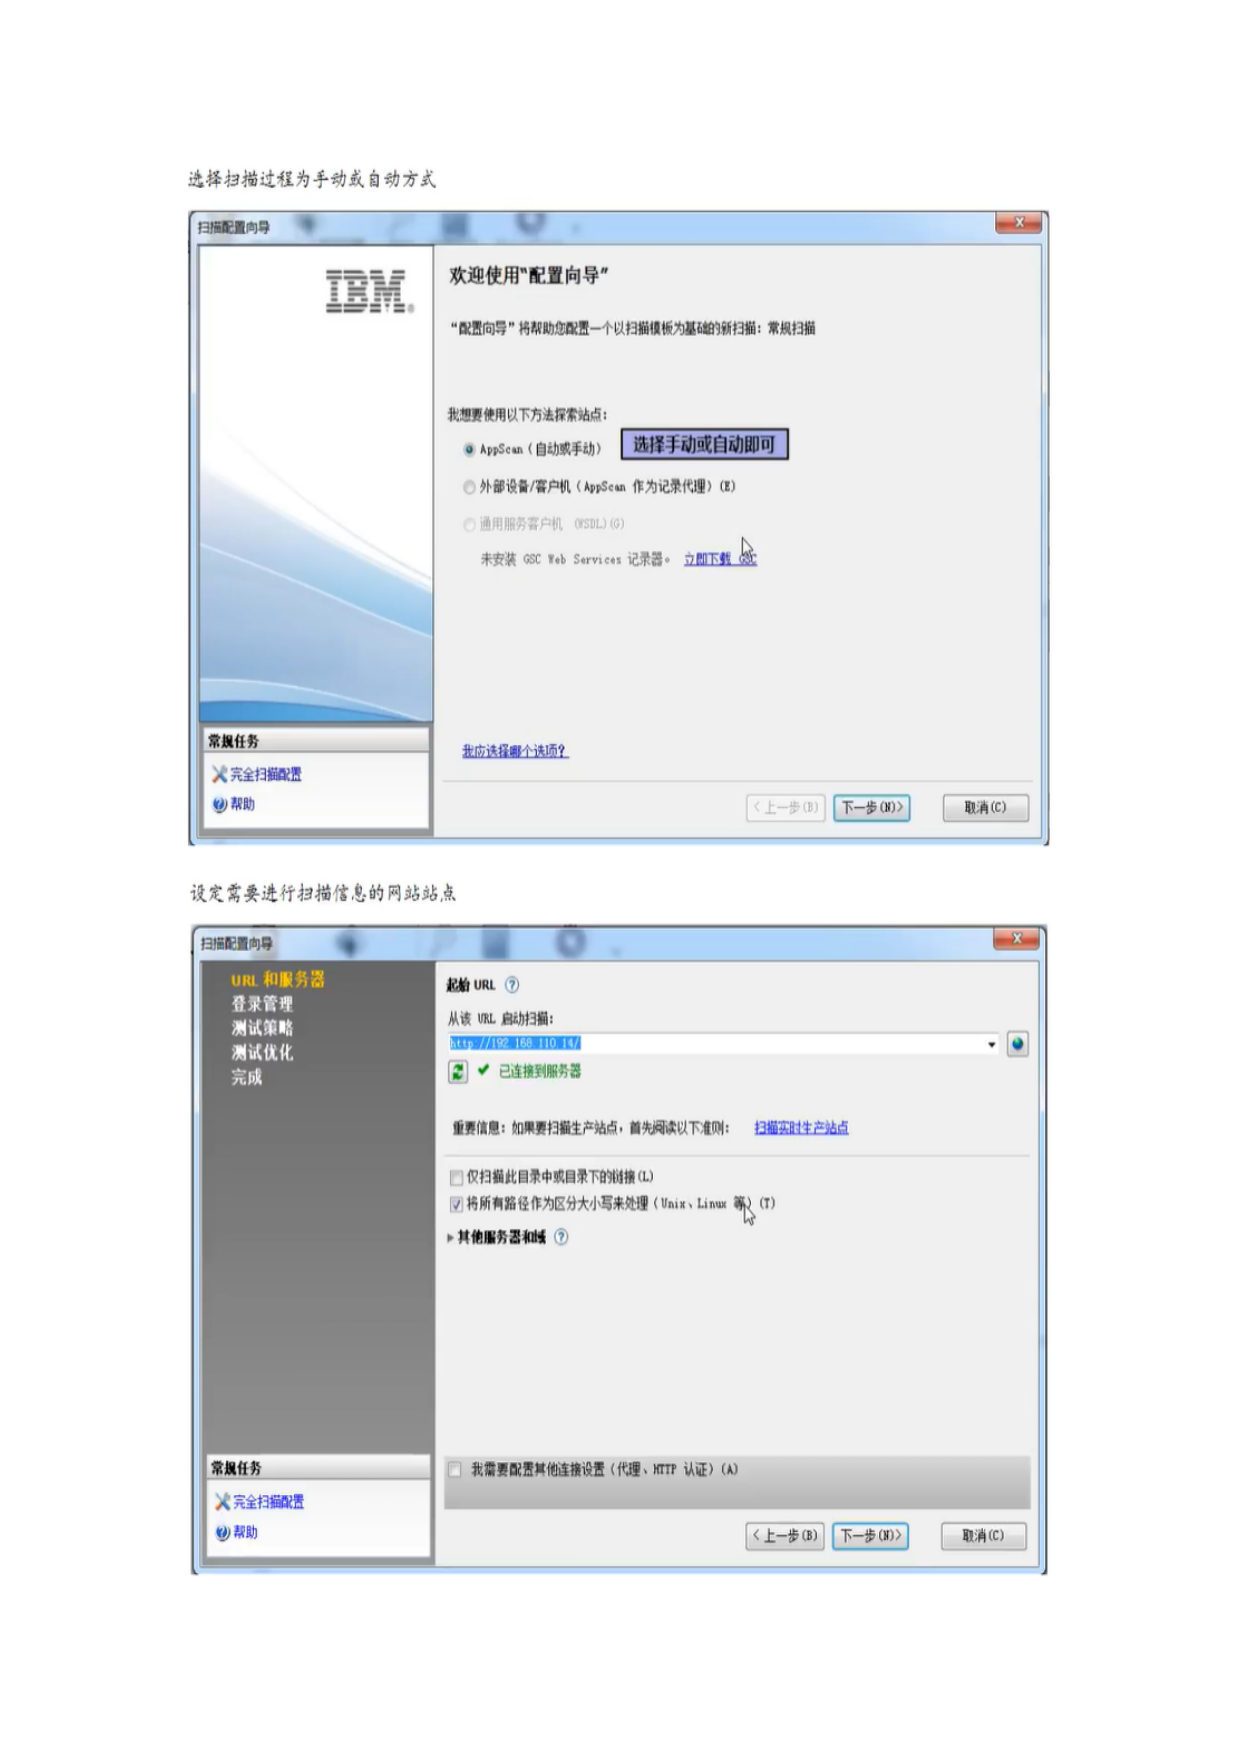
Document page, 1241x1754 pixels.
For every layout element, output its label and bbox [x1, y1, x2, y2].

picture [187, 162, 1052, 848]
picture [187, 877, 1052, 1577]
